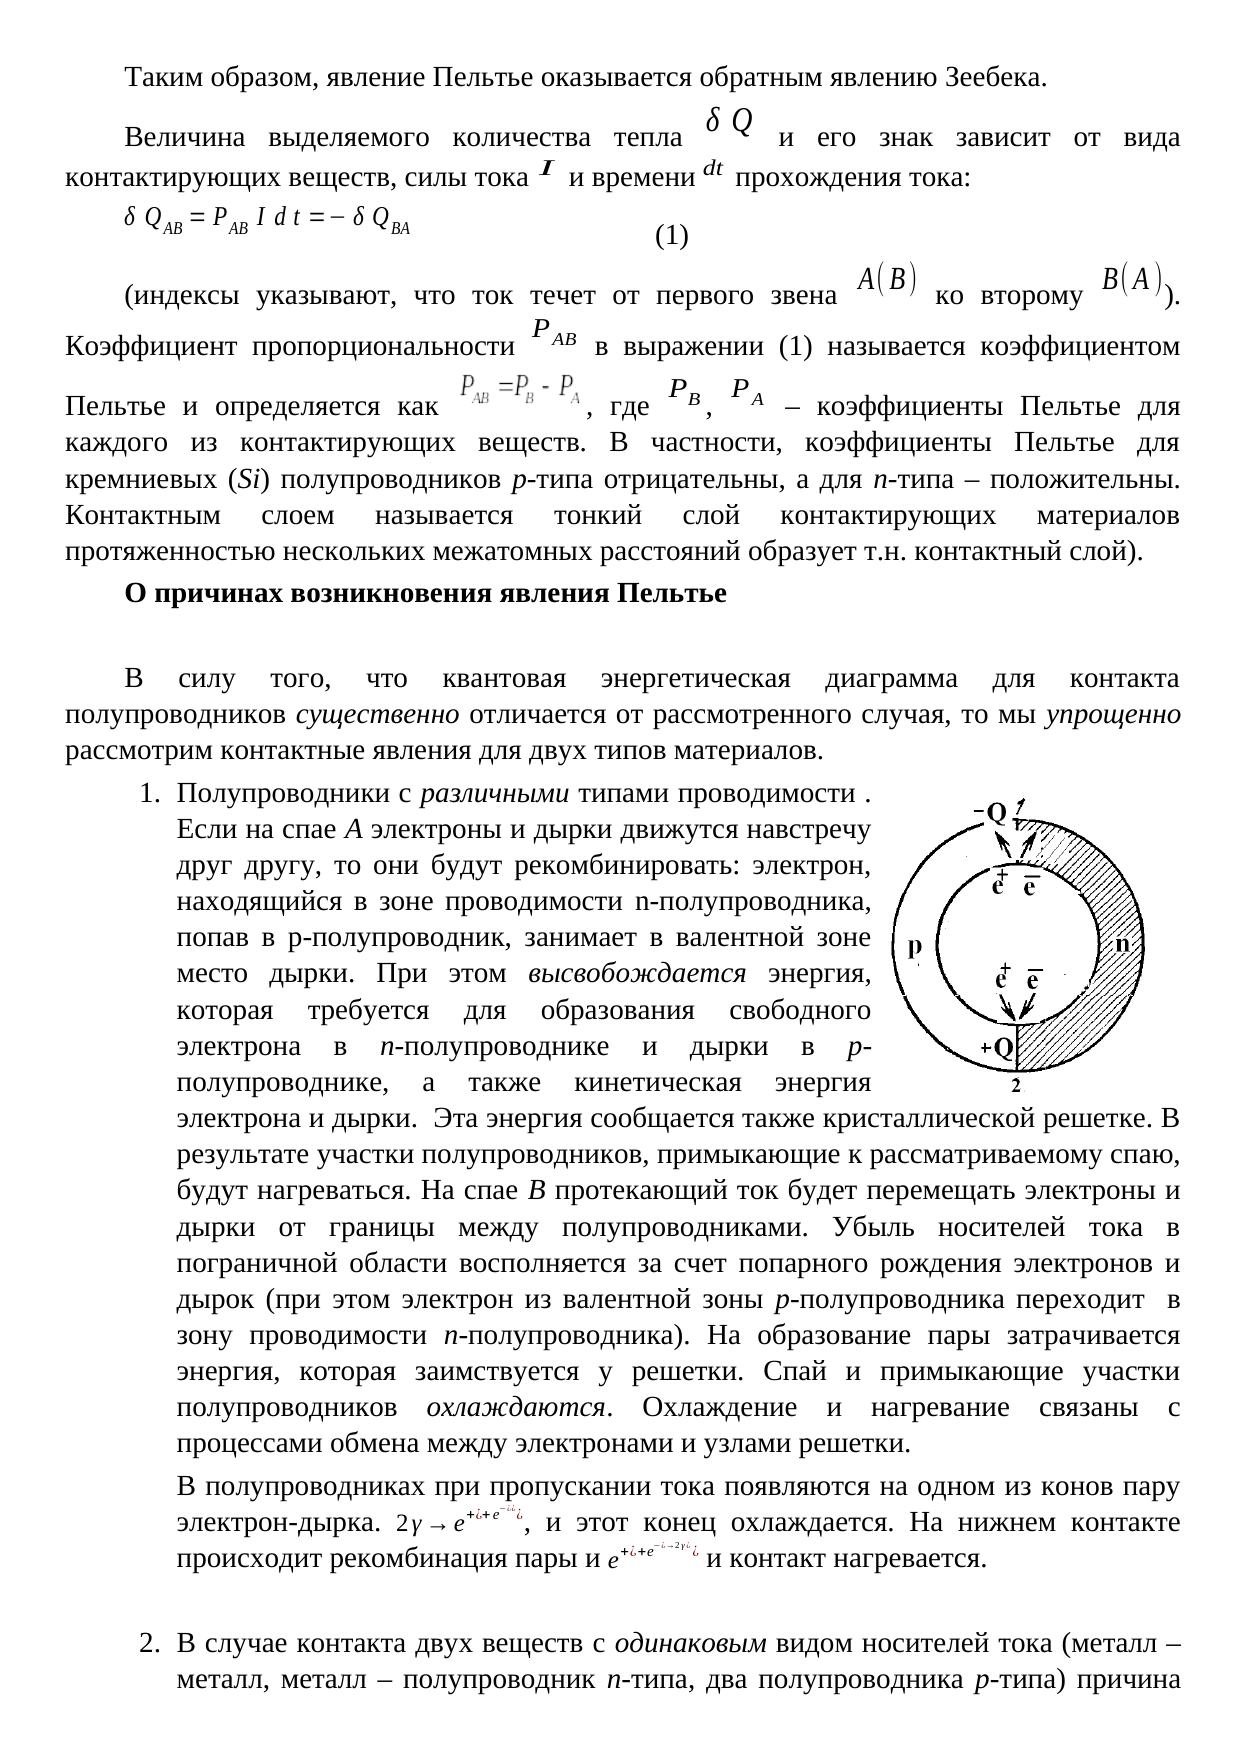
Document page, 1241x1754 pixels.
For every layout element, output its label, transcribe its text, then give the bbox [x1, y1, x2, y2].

text В силу того, что квантовая энергетическая диаграмма для контакта полупроводников существенно отличается от рассмотренного случая, то мы упрощенно рассмотрим контактные явления для двух типов материалов. [65, 660, 1181, 766]
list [139, 1625, 1181, 1695]
text (индексы указывают, что ток течет от первого звена ко второму ). Коэффициент пропорциональности в выражении (1) называется коэффициентом Пельтье и определяется как , где , – коэффициенты Пельтье для каждого из контактирующих веществ. В частности, коэффициенты Пельтье для кремниевых (Si) полупроводников p-типа отрицательны, а для n-типа – положительны. Контактным слоем называется тонкий слой контактирующих материалов протяженностью нескольких межатомных расстояний образует т.н. контактный слой). [65, 259, 1181, 567]
text (1) [65, 202, 1181, 250]
text В полупроводниках при пропускании тока появляются на одном из конов пару электрон-дырка. , и этот конец охлаждается. На нижнем контакте происходит рекомбинация пары и и контакт нагревается. [176, 1468, 1181, 1574]
text Таким образом, явление Пельтье оказывается обратным явлению Зеебека. [65, 59, 1181, 93]
text О причинах возникновения явления Пельтье [65, 575, 1181, 609]
text Величина выделяемого количества тепла и его знак зависит от вида контактирующих веществ, силы тока и времени прохождения тока: [65, 101, 1181, 193]
list Полупроводники с различными типами проводимости . Если на спае А электроны и дырки движутся навстречу друг другу, то они будут рекомбинировать: электрон, находящийся в зоне проводимости n-полупроводника, попав в p-полупроводник, занимает в валентной зоне место дырки. При этом высвобождается энергия, которая требуется для образования свободного электрона в n-полупроводнике и дырки в p-полупроводнике, а также кинетическая энергия электрона и дырки. Эта энергия сообщается также кристаллической решетке. В результате участки полупроводников, примыкающие к рассматриваемому спаю, будут нагреваться. На спае В протекающий ток будет перемещать электроны и дырки от границы между полупроводниками. Убыль носителей тока в пограничной области восполняется за счет попарного рождения электронов и дырок (при этом электрон из валентной зоны p-полупроводника переходит в зону проводимости n-полупроводника). На образование пары затрачивается энергия, которая заимствуется у решетки. Спай и примыкающие участки полупроводников охлаждаются. Охлаждение и нагревание связаны с процессами обмена между электронами и узлами решетки. [139, 775, 1181, 1459]
picture [890, 792, 1147, 1093]
